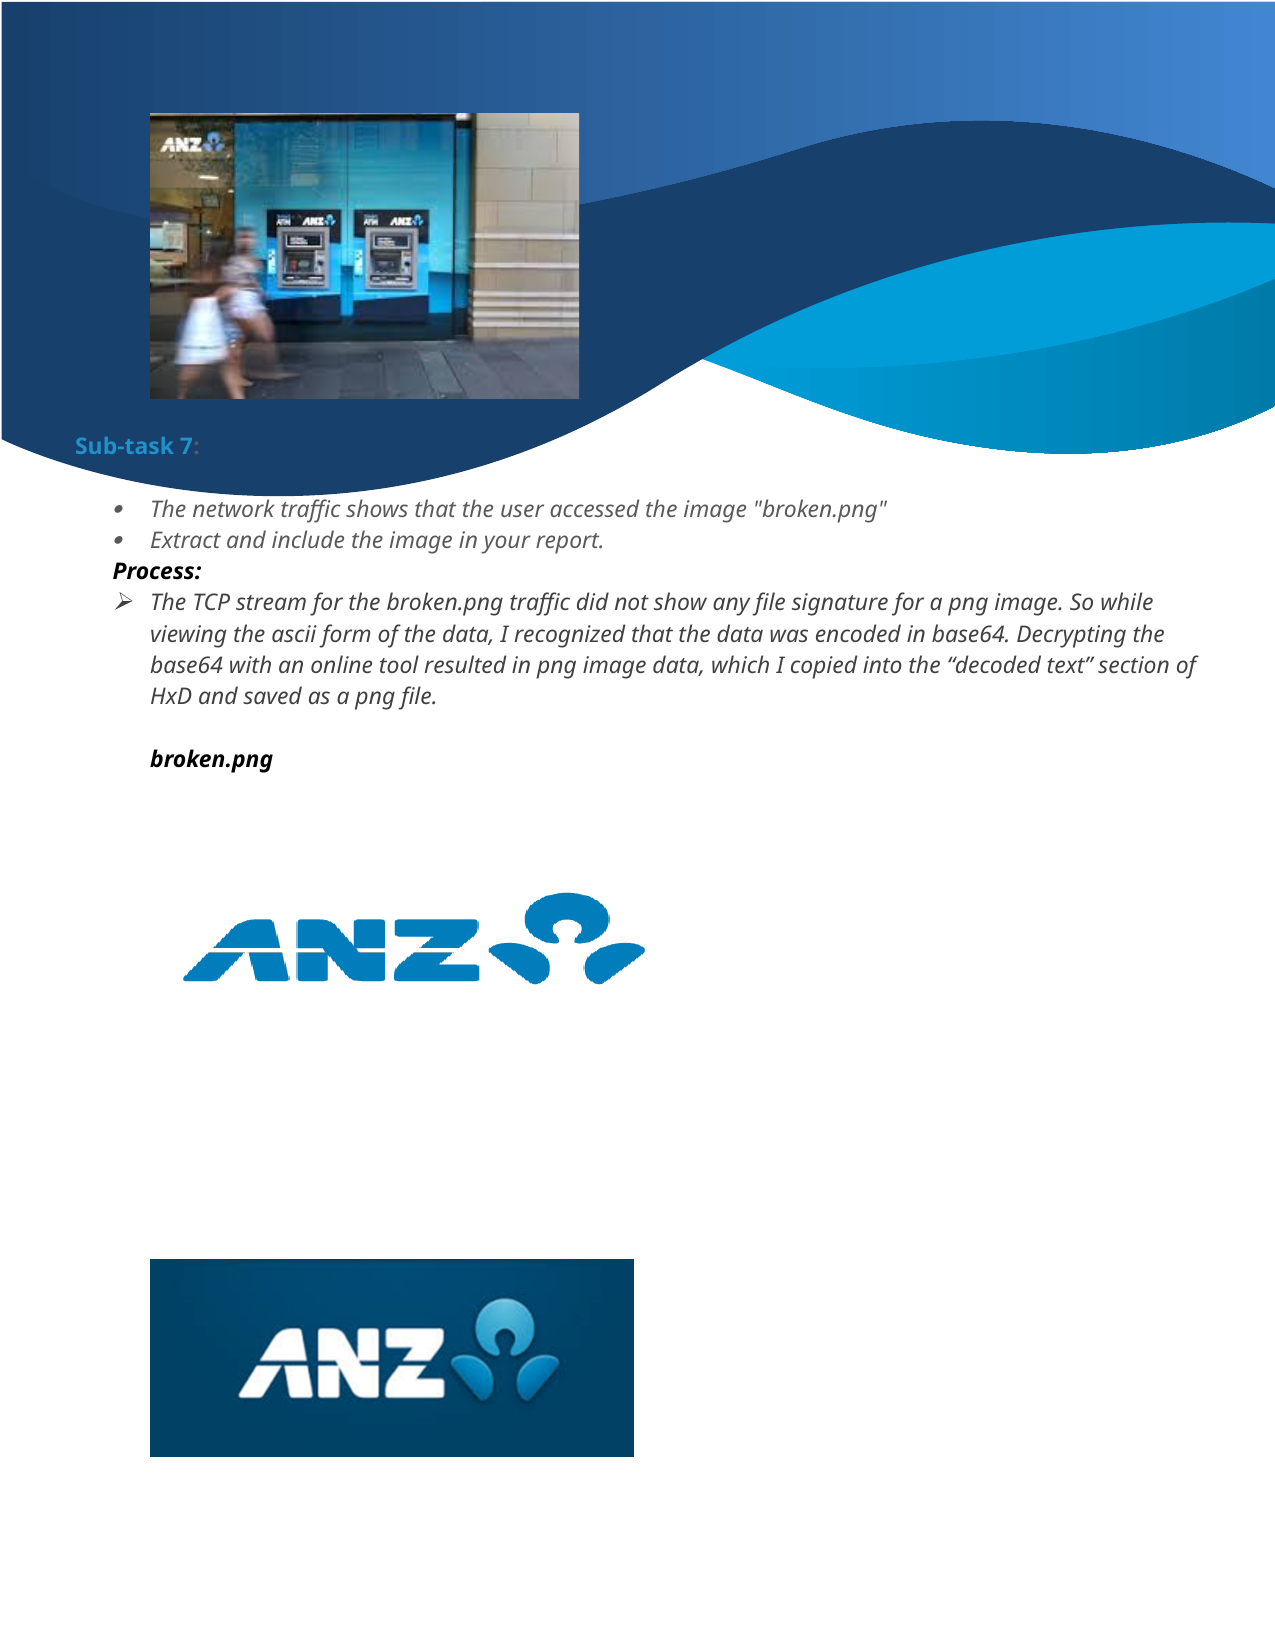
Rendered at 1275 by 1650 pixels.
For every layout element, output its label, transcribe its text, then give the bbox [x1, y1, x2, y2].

list The network traffic shows that the user accessed the image "broken.png" [112, 493, 1200, 524]
list The TCP stream for the broken.png traffic did not show any file signature for a png image. So while viewing the ascii form of the data, I recognized that the data was encoded in base64. Decrypting the base64 with an online tool resulted in png image data, which I copied into the “decoded text” section of HxD and saved as a png file. [112, 586, 1200, 711]
picture [150, 113, 580, 399]
text Sub-task 7: [75, 430, 1200, 461]
text Process: [112, 555, 1200, 586]
text broken.png [150, 743, 1200, 774]
picture [150, 773, 679, 1103]
picture [150, 1259, 634, 1457]
list Extract and include the image in your report. [112, 524, 1200, 555]
